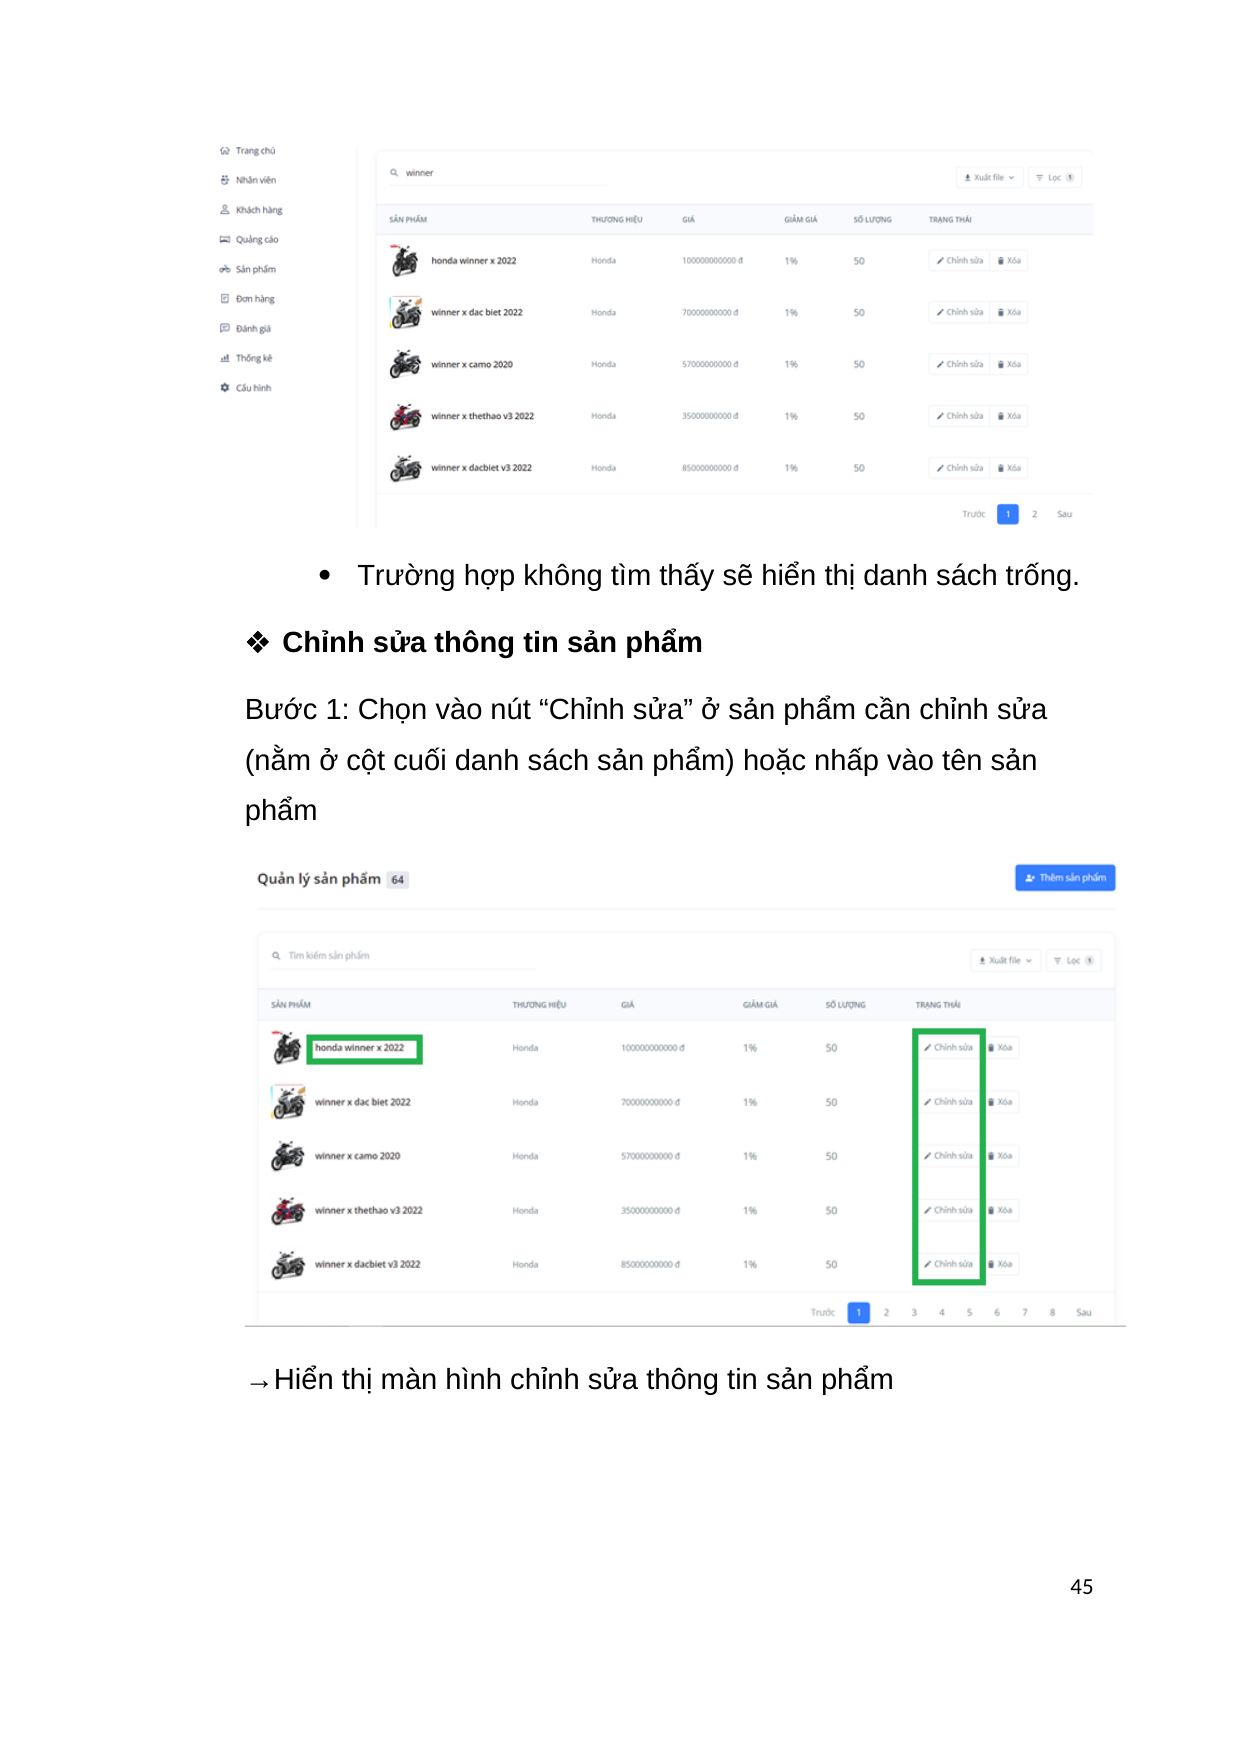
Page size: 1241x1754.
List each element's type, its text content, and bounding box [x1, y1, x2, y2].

list Trường hợp không tìm thấy sẽ hiển thị danh sách trống. [319, 558, 1093, 592]
text Bước 1: Chọn vào nút “Chỉnh sửa” ở sản phẩm cần chỉnh sửa (nằm ở cột cuối danh sách sản phẩm) hoặc nhấp vào tên sản phẩm [244, 692, 1093, 827]
list Chỉnh sửa thông tin sản phẩm [244, 625, 1093, 659]
text →Hiển thị màn hình chỉnh sửa thông tin sản phẩm [207, 1362, 1093, 1395]
picture [207, 147, 1094, 528]
picture [244, 860, 1130, 1332]
